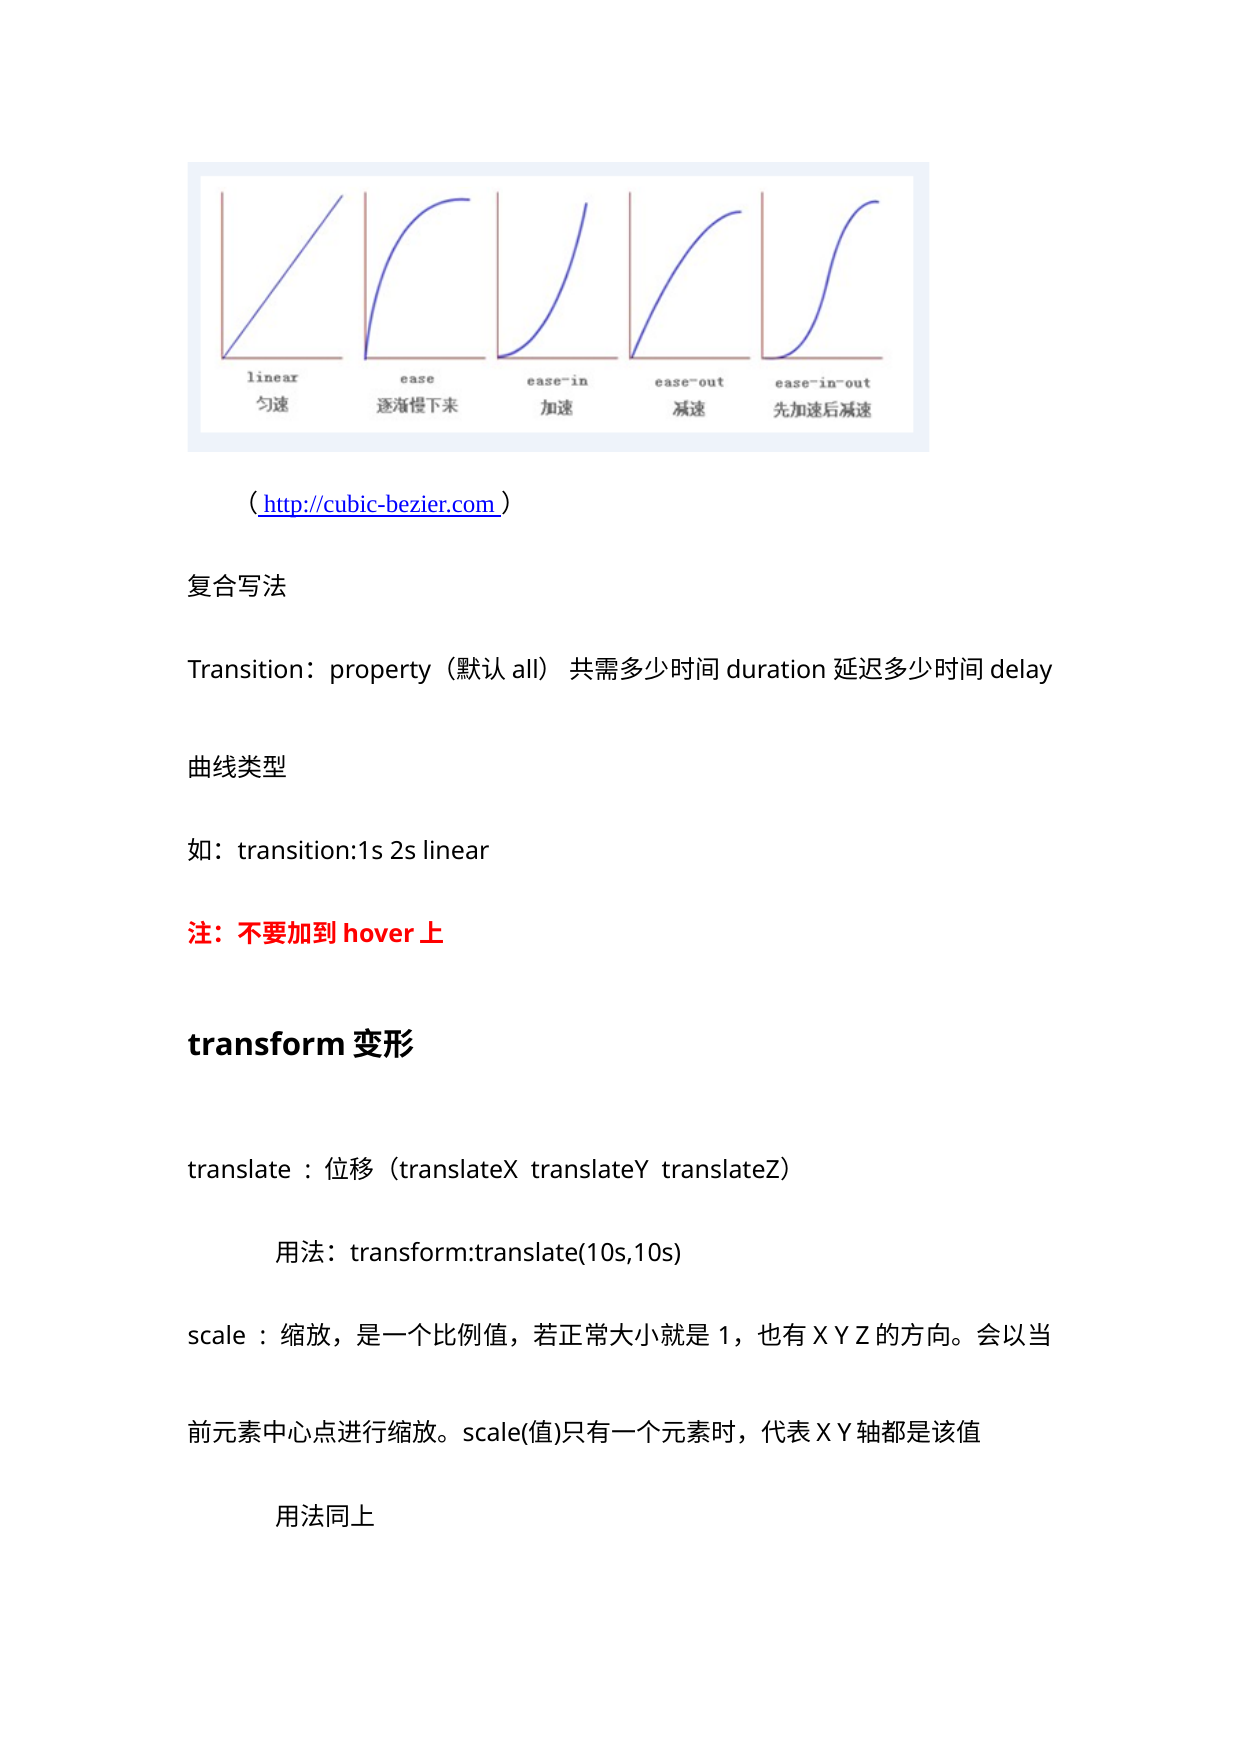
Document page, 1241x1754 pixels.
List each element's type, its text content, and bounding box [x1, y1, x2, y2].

text 如：transition:1s 2s linear [187, 816, 1053, 881]
text Transition：property（默认all） 共需多少时间duration 延迟多少时间delay 曲线类型 [187, 636, 1053, 798]
text scale : 缩放，是一个比例值，若正常大小就是1，也有X Y Z的方向。会以当前元素中心点进行缩放。scale(值)只有一个元素时，代表X Y轴都是该值 [187, 1301, 1053, 1463]
text 用法同上 [187, 1482, 1053, 1547]
text translate : 位移（translateX translateY translateZ） [187, 1135, 1053, 1200]
text （ http://cubic-bezier.com ） [187, 469, 1053, 534]
text 用法：transform:translate(10s,10s) [231, 1218, 1053, 1283]
subtitle transform变形 [187, 1009, 1053, 1074]
text 复合写法 [187, 552, 1053, 617]
picture [187, 162, 930, 452]
text 注：不要加到hover上 [187, 899, 1053, 964]
